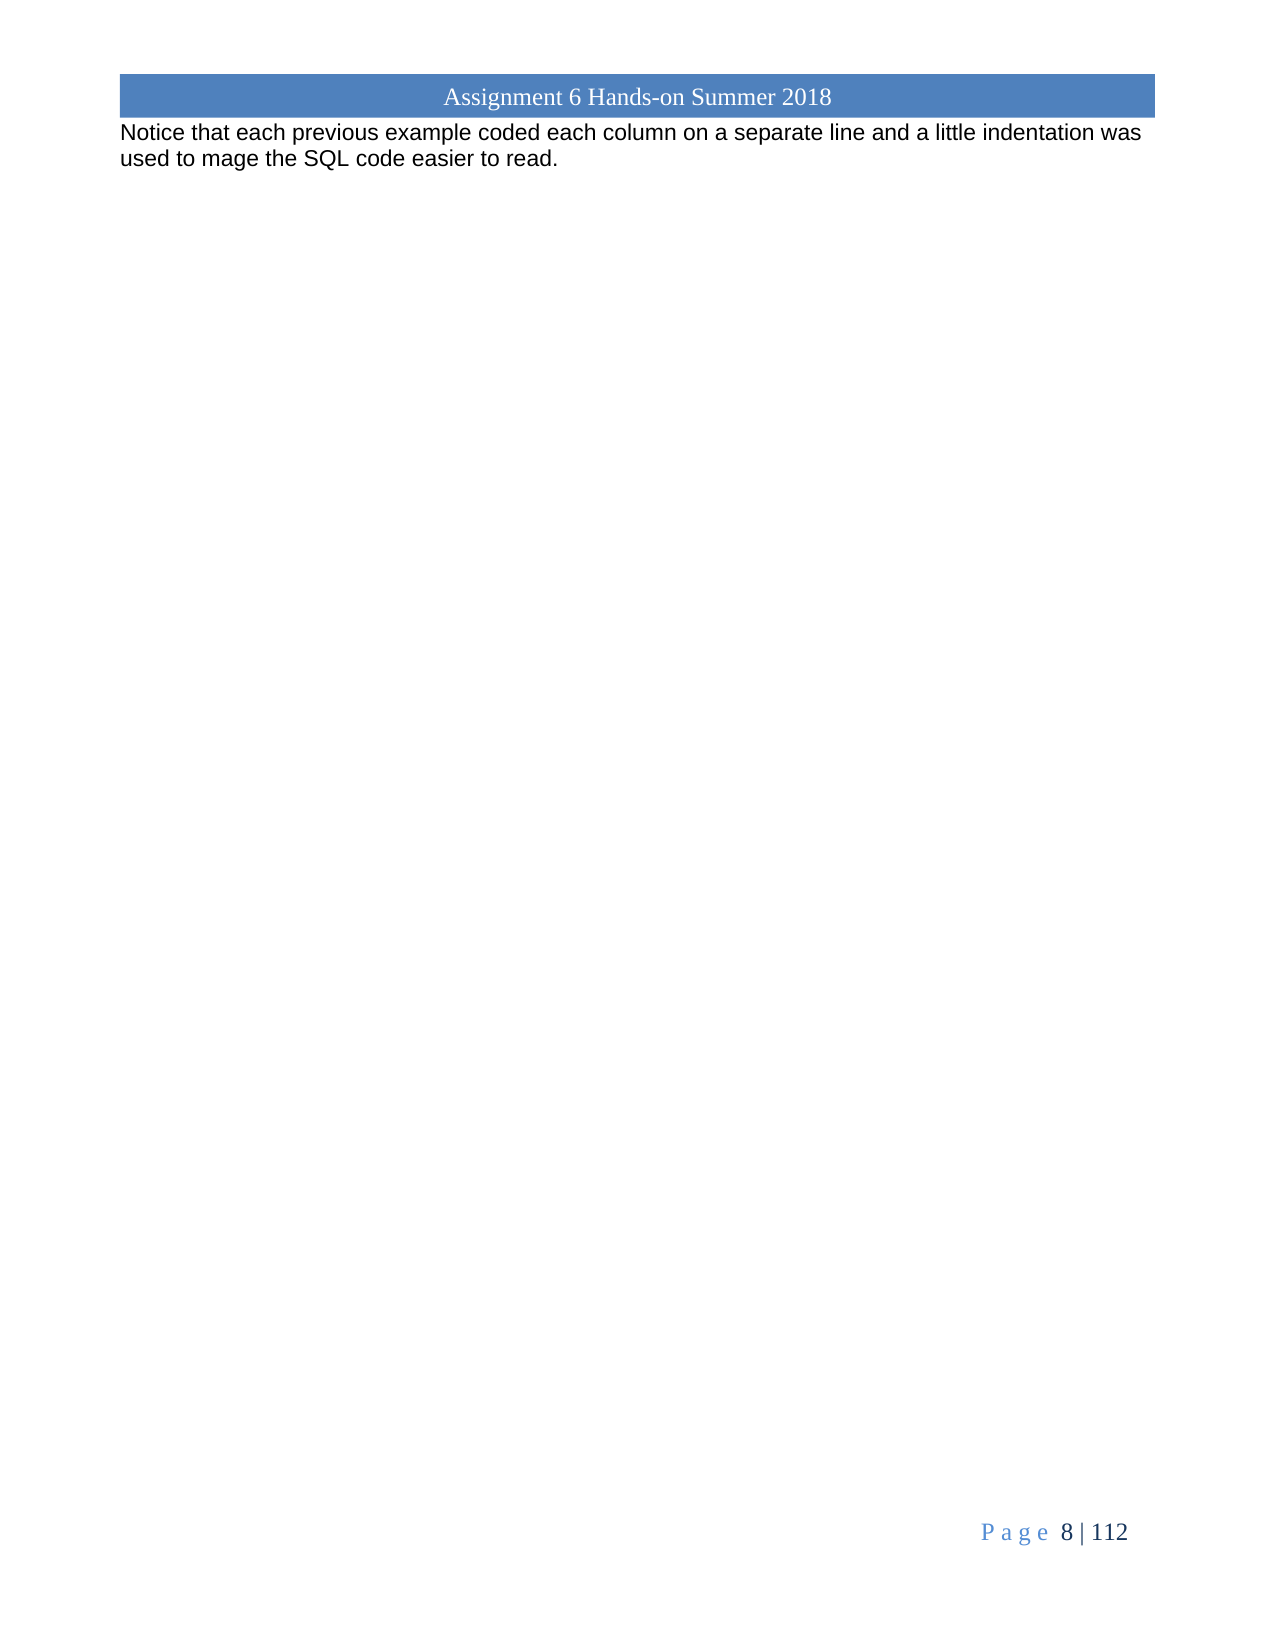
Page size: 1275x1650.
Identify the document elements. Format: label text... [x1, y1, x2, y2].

text Notice that each previous example coded each column on a separate line and a little indentation was used to mage the SQL code easier to read. [120, 118, 1155, 172]
